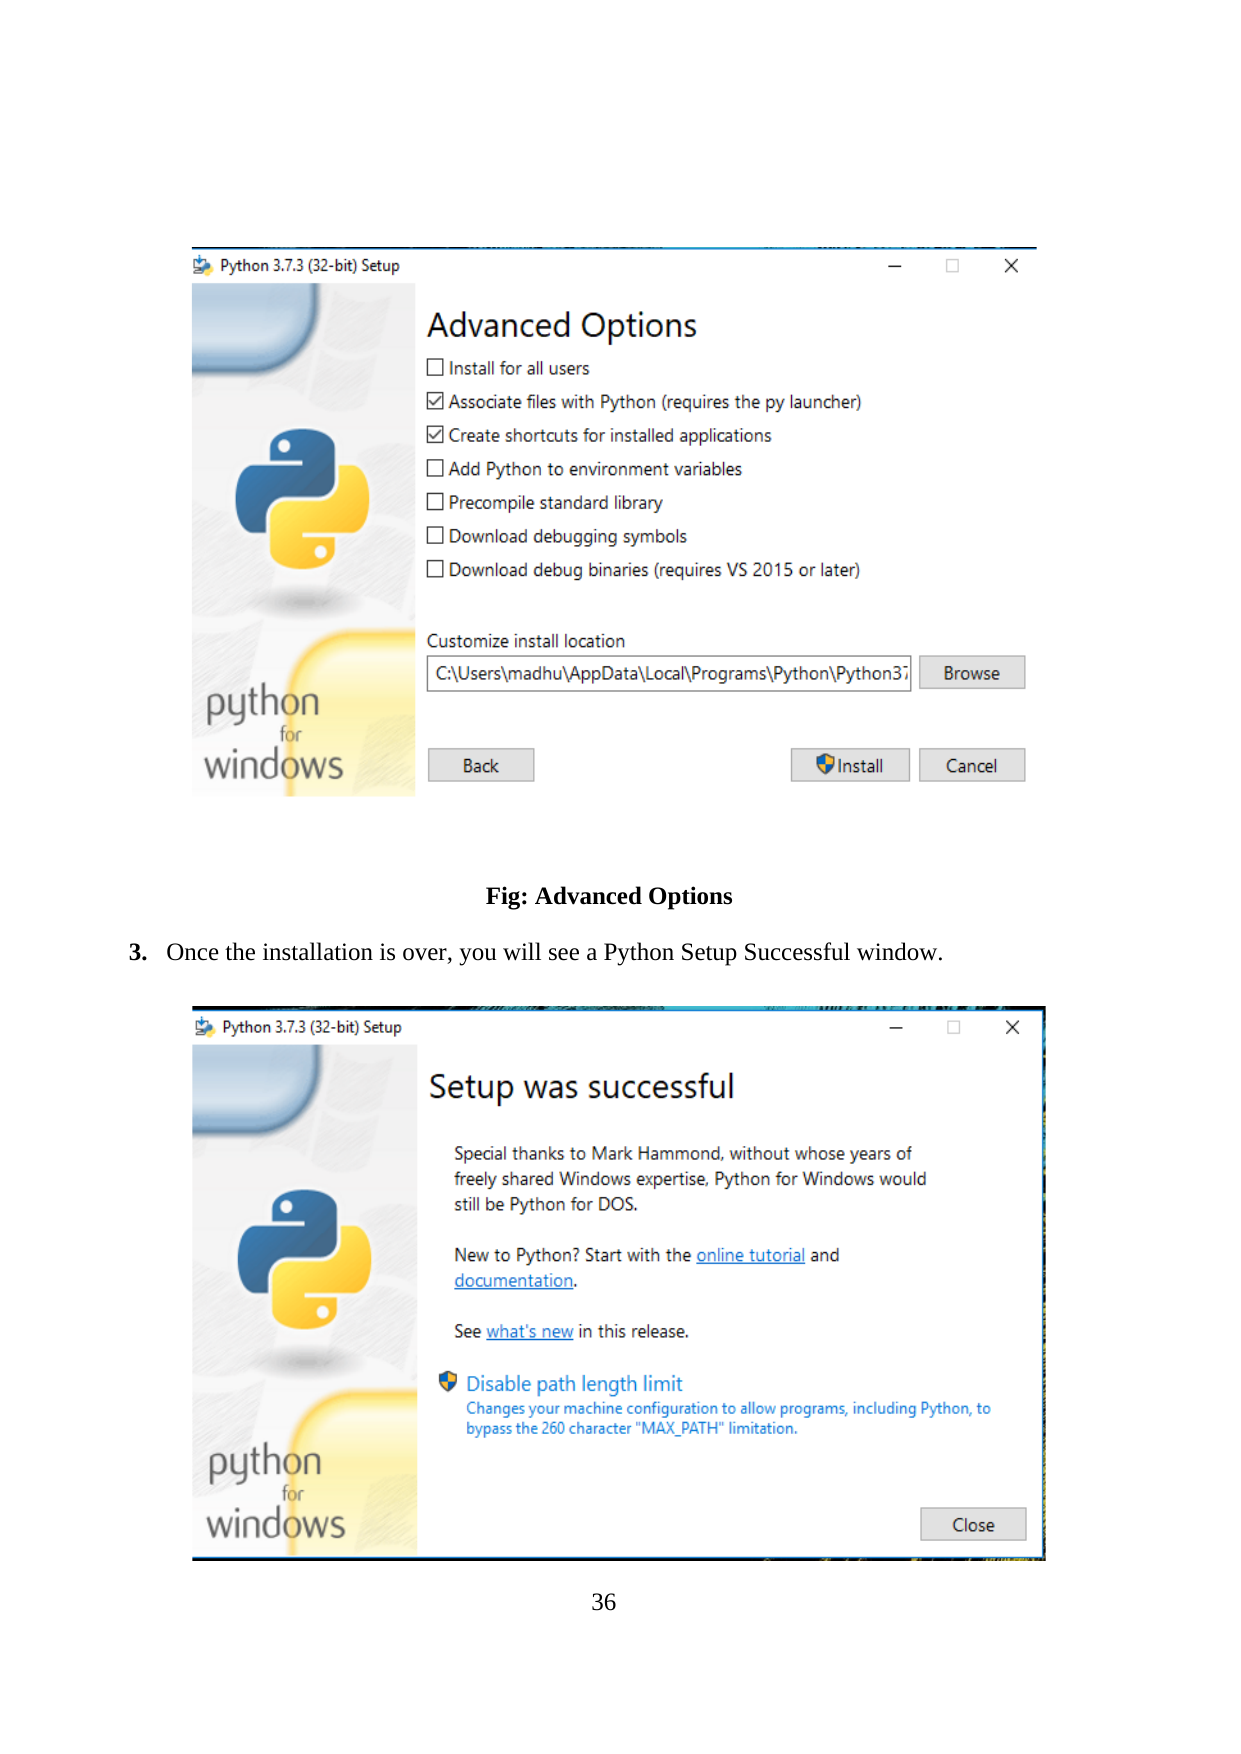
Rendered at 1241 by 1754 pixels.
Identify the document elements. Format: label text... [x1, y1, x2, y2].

list Once the installation is over, you will see a Python Setup Successful window. [129, 937, 1196, 966]
picture [191, 247, 1037, 798]
text Fig: Advanced Options [11, 881, 1196, 910]
picture [192, 1006, 1046, 1561]
